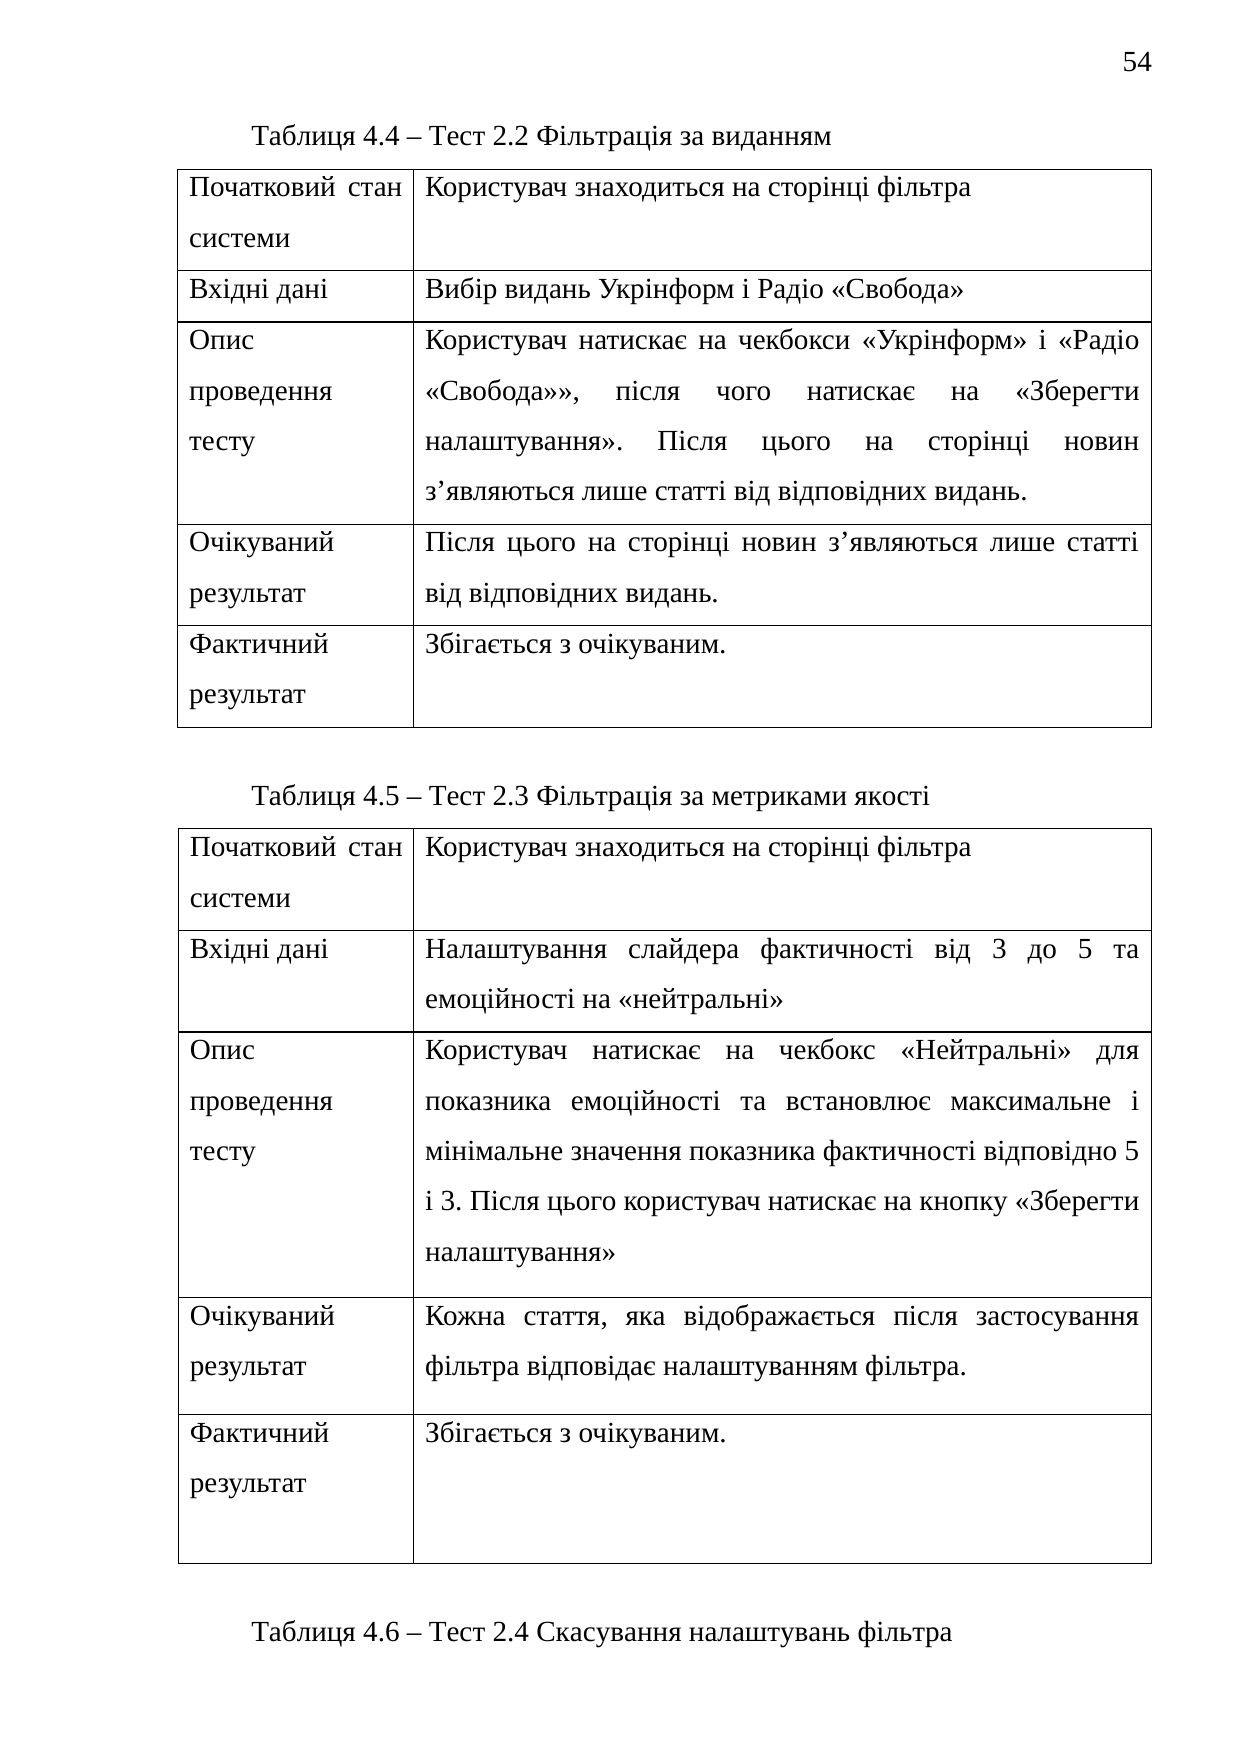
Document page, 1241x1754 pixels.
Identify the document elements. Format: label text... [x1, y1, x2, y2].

table_header Користувач знаходиться на сторінці фільтра [414, 170, 1151, 270]
table_cell Налаштування слайдера фактичності від 3 до 5 та емоційності на «нейтральні» [414, 931, 1151, 1031]
text Таблиця 4.5 – Тест 2.3 Фільтрація за метриками якості [177, 778, 1152, 812]
text Таблиця 4.4 – Тест 2.2 Фільтрація за виданням [177, 118, 1152, 152]
table_cell Користувач натискає на чекбокси «Укрінформ» і «Радіо «Свобода»», після чого натискає на «Зберегти налаштування». Після цього на сторінці новин з’являються лише статті від відповідних видань. [414, 323, 1151, 523]
table_cell Після цього на сторінці новин з’являються лише статті від відповідних видань. [414, 525, 1151, 625]
table_cell Очікуваний результат [178, 525, 413, 625]
table_cell Користувач натискає на чекбокс «Нейтральні» для показника емоційності та встановлює максимальне і мінімальне значення показника фактичності відповідно 5 і 3. Після цього користувач натискає на кнопку «Зберегти налаштування» [414, 1033, 1151, 1297]
table_cell Фактичний результат [179, 1415, 413, 1563]
table_header Початковий стан системи [178, 170, 413, 270]
table_cell Збігається з очікуваним. [414, 626, 1151, 727]
table_header Початковий стан системи [179, 829, 413, 930]
table_cell Збігається з очікуваним. [414, 1415, 1151, 1563]
text Таблиця 4.6 – Тест 2.4 Скасування налаштувань фільтра [177, 1614, 1152, 1648]
table_cell Вхідні дані [179, 931, 413, 1031]
table_cell Вибір видань Укрінформ і Радіо «Свобода» [414, 271, 1151, 321]
table_header Користувач знаходиться на сторінці фільтра [414, 829, 1151, 930]
table_cell Опис проведення тесту [179, 1033, 413, 1297]
table_cell Кожна стаття, яка відображається після застосування фільтра відповідає налаштуванням фільтра. [414, 1298, 1151, 1414]
table_cell Фактичний результат [178, 626, 413, 727]
table_cell Очікуваний результат [179, 1298, 413, 1414]
table_cell Вхідні дані [178, 271, 413, 321]
table_cell Опис проведення тесту [178, 323, 413, 523]
